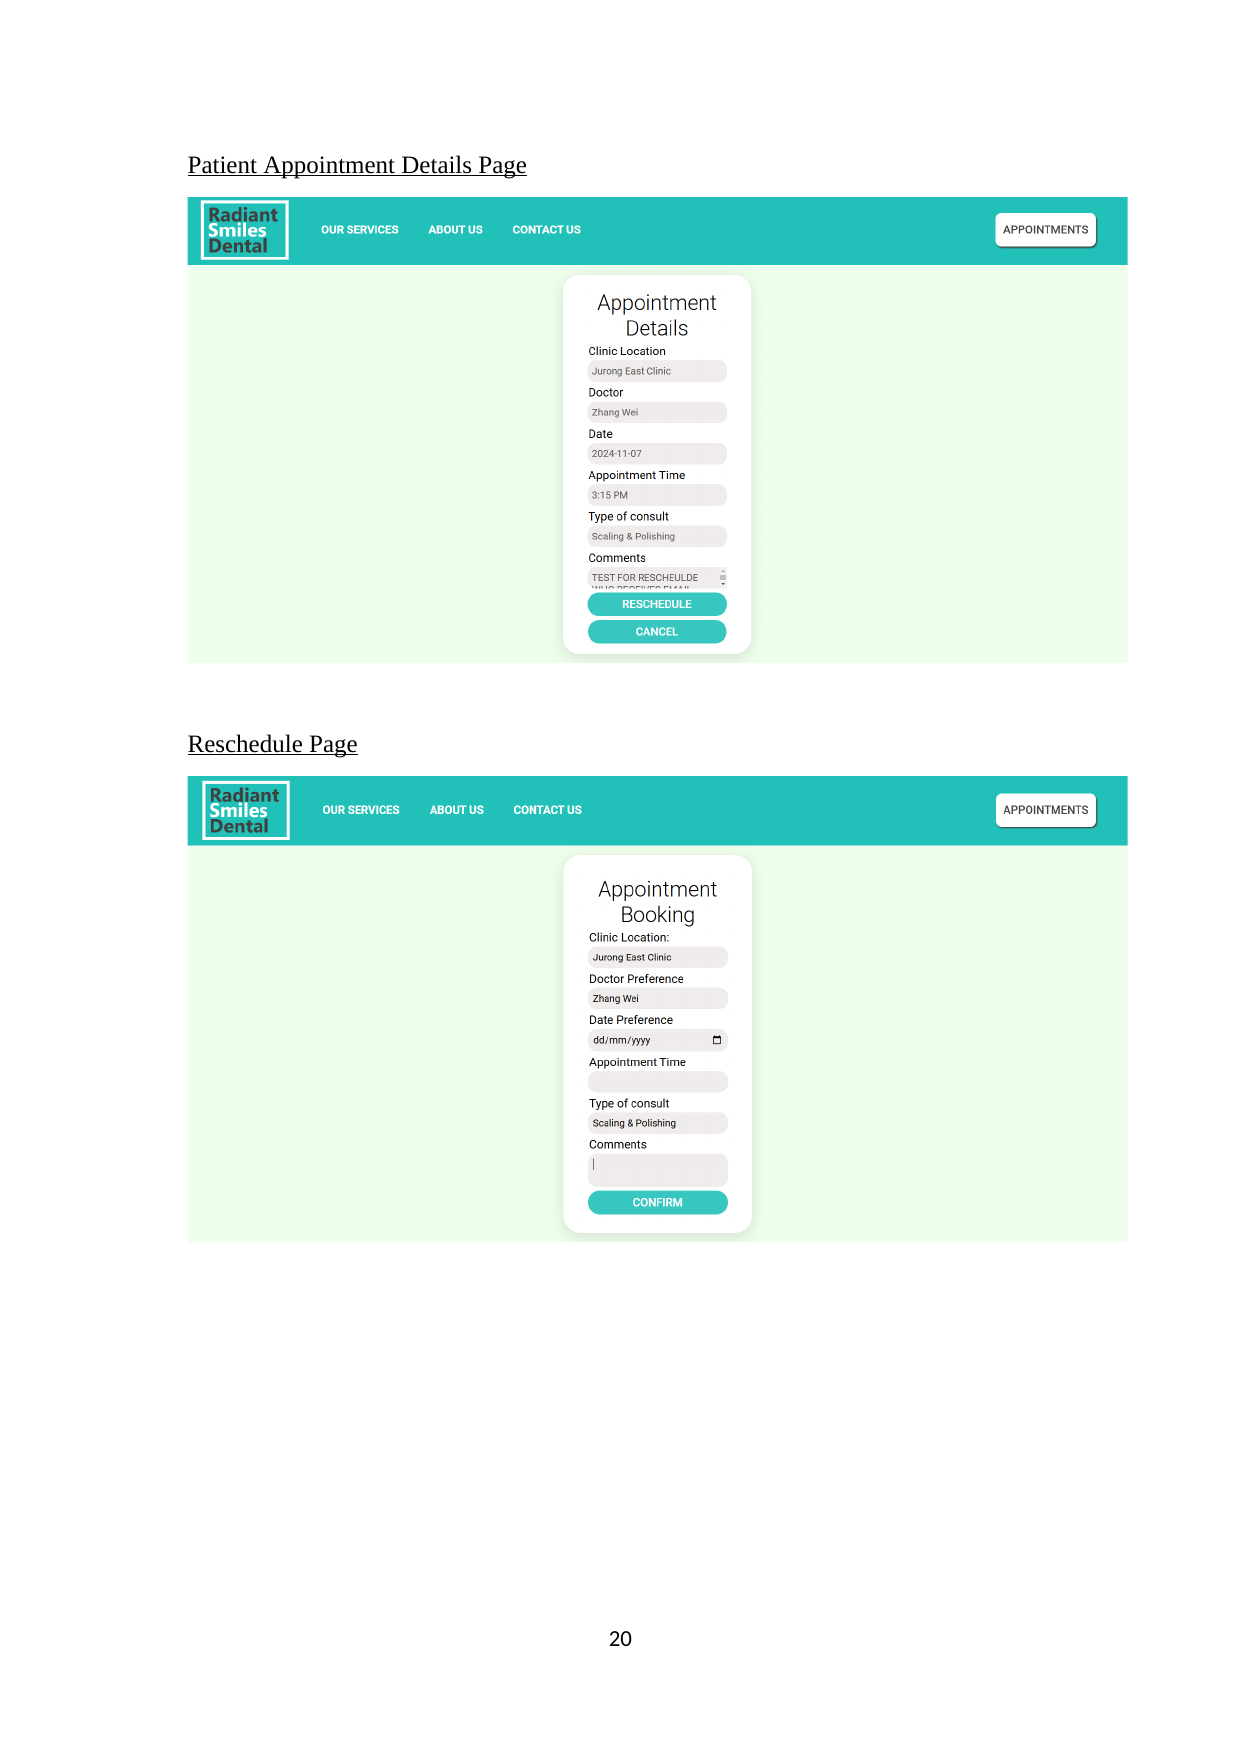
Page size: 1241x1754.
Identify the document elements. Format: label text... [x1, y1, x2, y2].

picture [187, 197, 1128, 663]
picture [187, 776, 1128, 1242]
text Reschedule Page [187, 729, 1090, 757]
text Patient Appointment Details Page [187, 150, 1090, 179]
